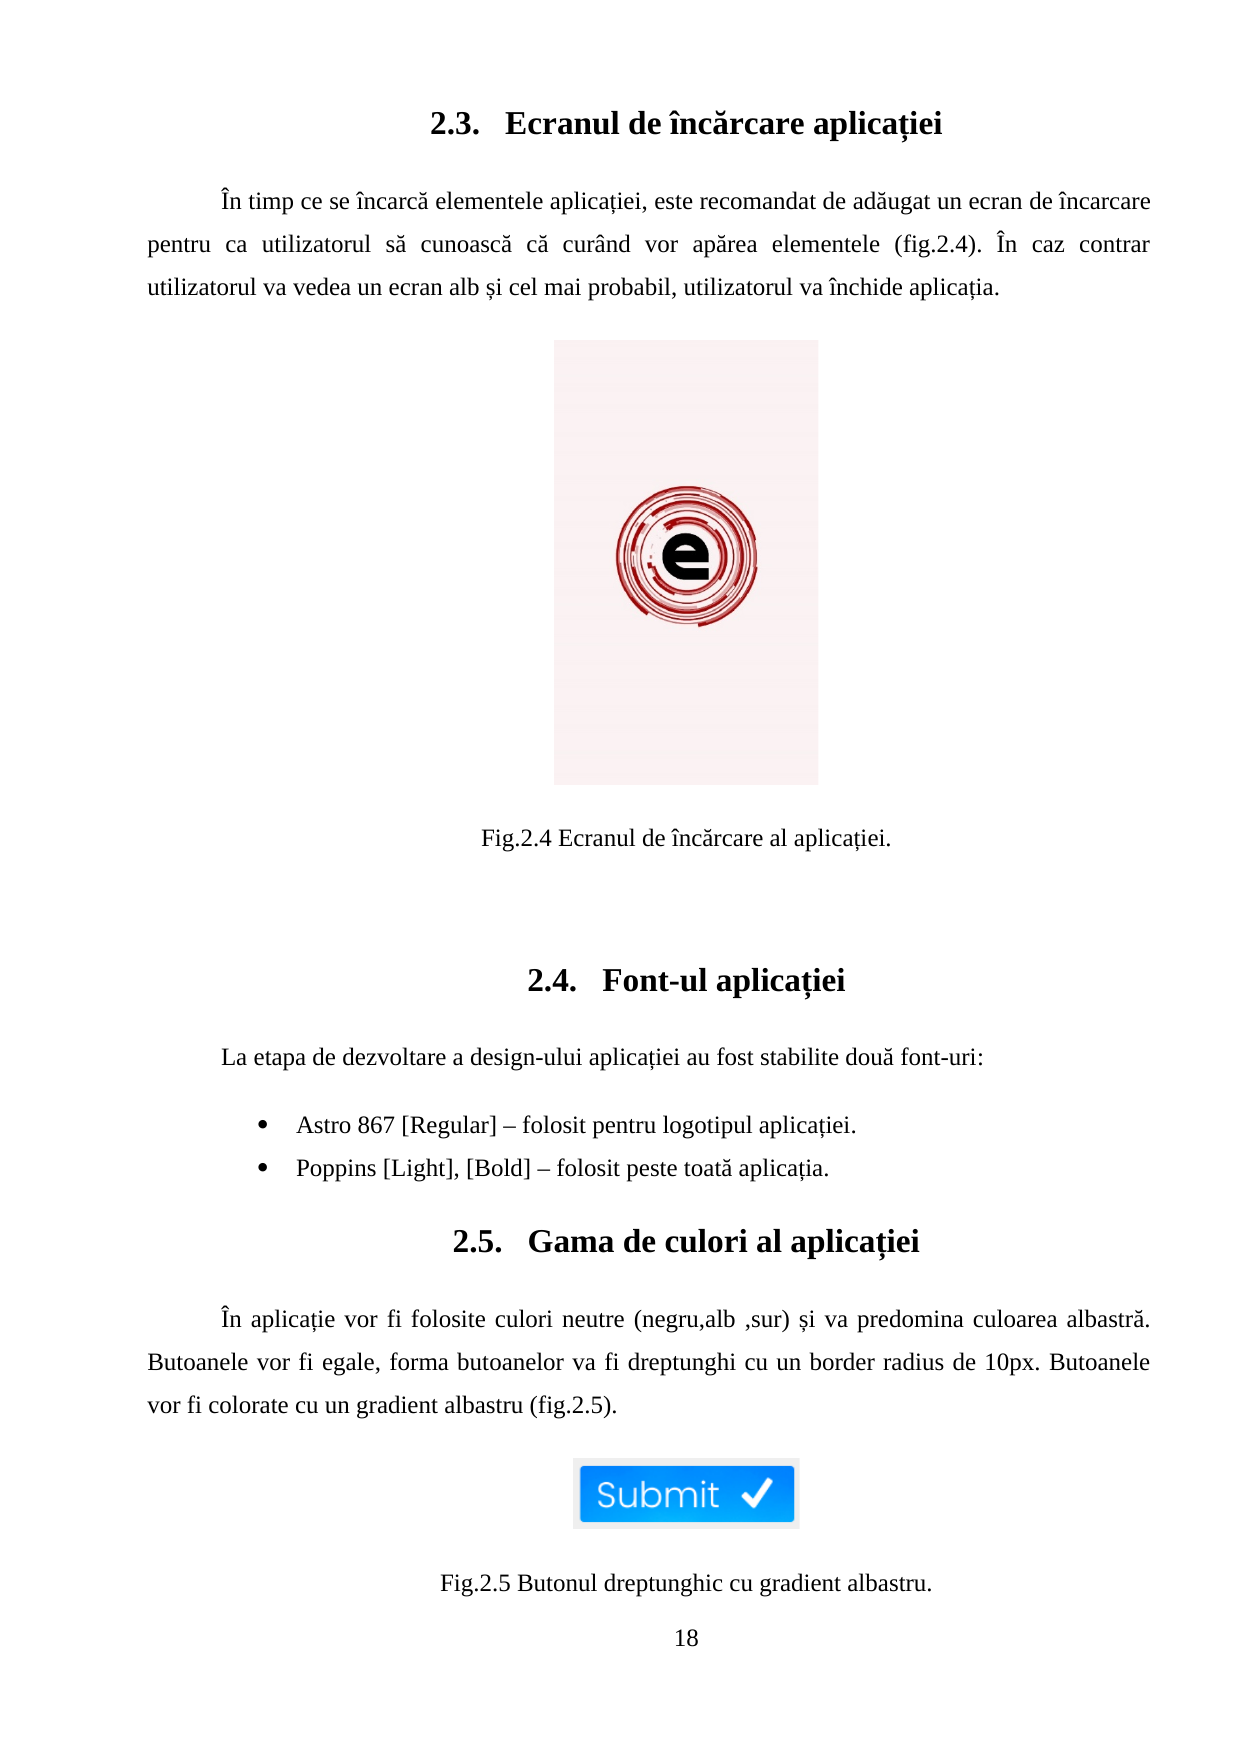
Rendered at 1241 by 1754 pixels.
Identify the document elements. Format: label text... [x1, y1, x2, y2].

text În aplicație vor fi folosite culori neutre (negru,alb ,sur) și va predomina culoarea albastră. Butoanele vor fi egale, forma butoanelor va fi dreptunghi cu un border radius de 10px. Butoanele vor fi colorate cu un gradient albastru (fig.2.5). [147, 1304, 1152, 1419]
picture [573, 1458, 800, 1529]
list Poppins [Light], [Bold] – folosit peste toată aplicația. [258, 1153, 1152, 1182]
subtitle Gama de culori al aplicației [221, 1222, 1152, 1260]
text Fig.2.4 Ecranul de încărcare al aplicației. [147, 823, 1152, 852]
subtitle Ecranul de încărcare aplicației [221, 103, 1152, 142]
list Astro 867 [Regular] – folosit pentru logotipul aplicației. [258, 1110, 1152, 1139]
subtitle Font-ul aplicației [221, 960, 1152, 998]
text Fig.2.5 Butonul dreptunghic cu gradient albastru. [147, 1568, 1152, 1597]
text În timp ce se încarcă elementele aplicației, este recomandat de adăugat un ecran de încarcare pentru ca utilizatorul să cunoască că curând vor apărea elementele (fig.2.4). În caz contrar utilizatorul va vedea un ecran alb și cel mai probabil, utilizatorul va închide aplicația. [147, 186, 1152, 301]
picture [554, 340, 819, 785]
text La etapa de dezvoltare a design-ului aplicației au fost stabilite două font-uri: [147, 1042, 1152, 1071]
